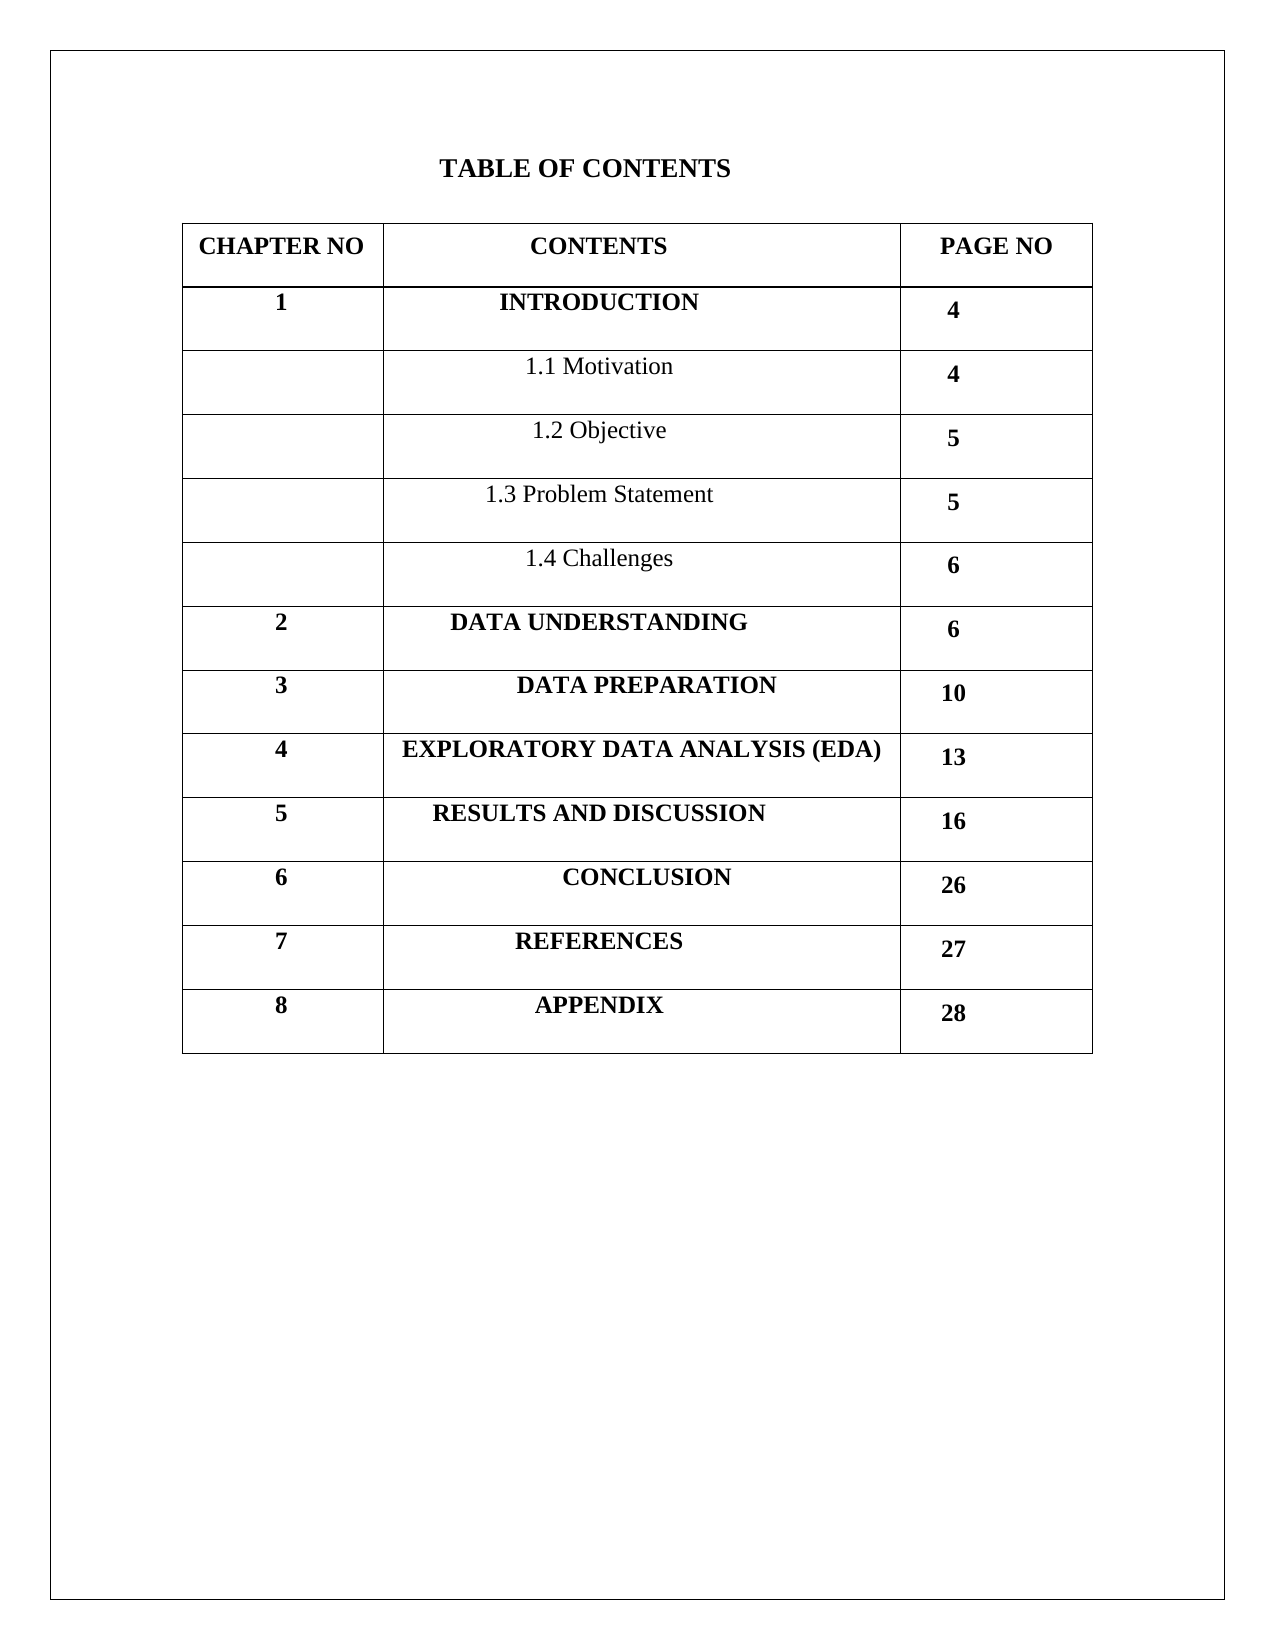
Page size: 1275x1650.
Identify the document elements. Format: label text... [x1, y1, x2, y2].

table_cell 2 [183, 607, 383, 669]
table_cell 1.2 Objective [384, 415, 900, 478]
table_cell [183, 415, 383, 478]
table_cell 26 [901, 862, 1092, 925]
table_cell 7 [183, 926, 383, 989]
table_cell [183, 479, 383, 542]
table_cell 5 [901, 415, 1092, 478]
table_cell RESULTS AND DISCUSSION [384, 798, 900, 861]
table_cell 13 [901, 734, 1092, 797]
table_cell 6 [901, 543, 1092, 606]
table_cell APPENDIX [384, 990, 900, 1053]
table_header PAGE NO [901, 224, 1092, 286]
table_cell 5 [183, 798, 383, 861]
table_cell 6 [901, 607, 1092, 669]
table_cell 5 [901, 479, 1092, 542]
table_cell EXPLORATORY DATA ANALYSIS (EDA) [384, 734, 900, 797]
table_cell 4 [901, 351, 1092, 414]
table_header CHAPTER NO [183, 224, 383, 286]
table_cell INTRODUCTION [384, 288, 900, 350]
table_cell 6 [183, 862, 383, 925]
table_cell REFERENCES [384, 926, 900, 989]
table_cell 1 [183, 288, 383, 350]
table_cell 1.4 Challenges [384, 543, 900, 606]
table_header CONTENTS [384, 224, 900, 286]
table_cell DATA PREPARATION [384, 671, 900, 733]
table_cell 4 [183, 734, 383, 797]
table_cell DATA UNDERSTANDING [384, 607, 900, 669]
table_cell 8 [183, 990, 383, 1053]
table_cell 4 [901, 288, 1092, 350]
table_cell 16 [901, 798, 1092, 861]
table_cell [183, 543, 383, 606]
table_cell 27 [901, 926, 1092, 989]
table_cell [183, 351, 383, 414]
table_cell 10 [901, 671, 1092, 733]
table_cell 3 [183, 671, 383, 733]
table_cell CONCLUSION [384, 862, 900, 925]
table_cell 1.1 Motivation [384, 351, 900, 414]
text TABLE OF CONTENTS [277, 152, 1051, 183]
table_cell 28 [901, 990, 1092, 1053]
table_cell 1.3 Problem Statement [384, 479, 900, 542]
